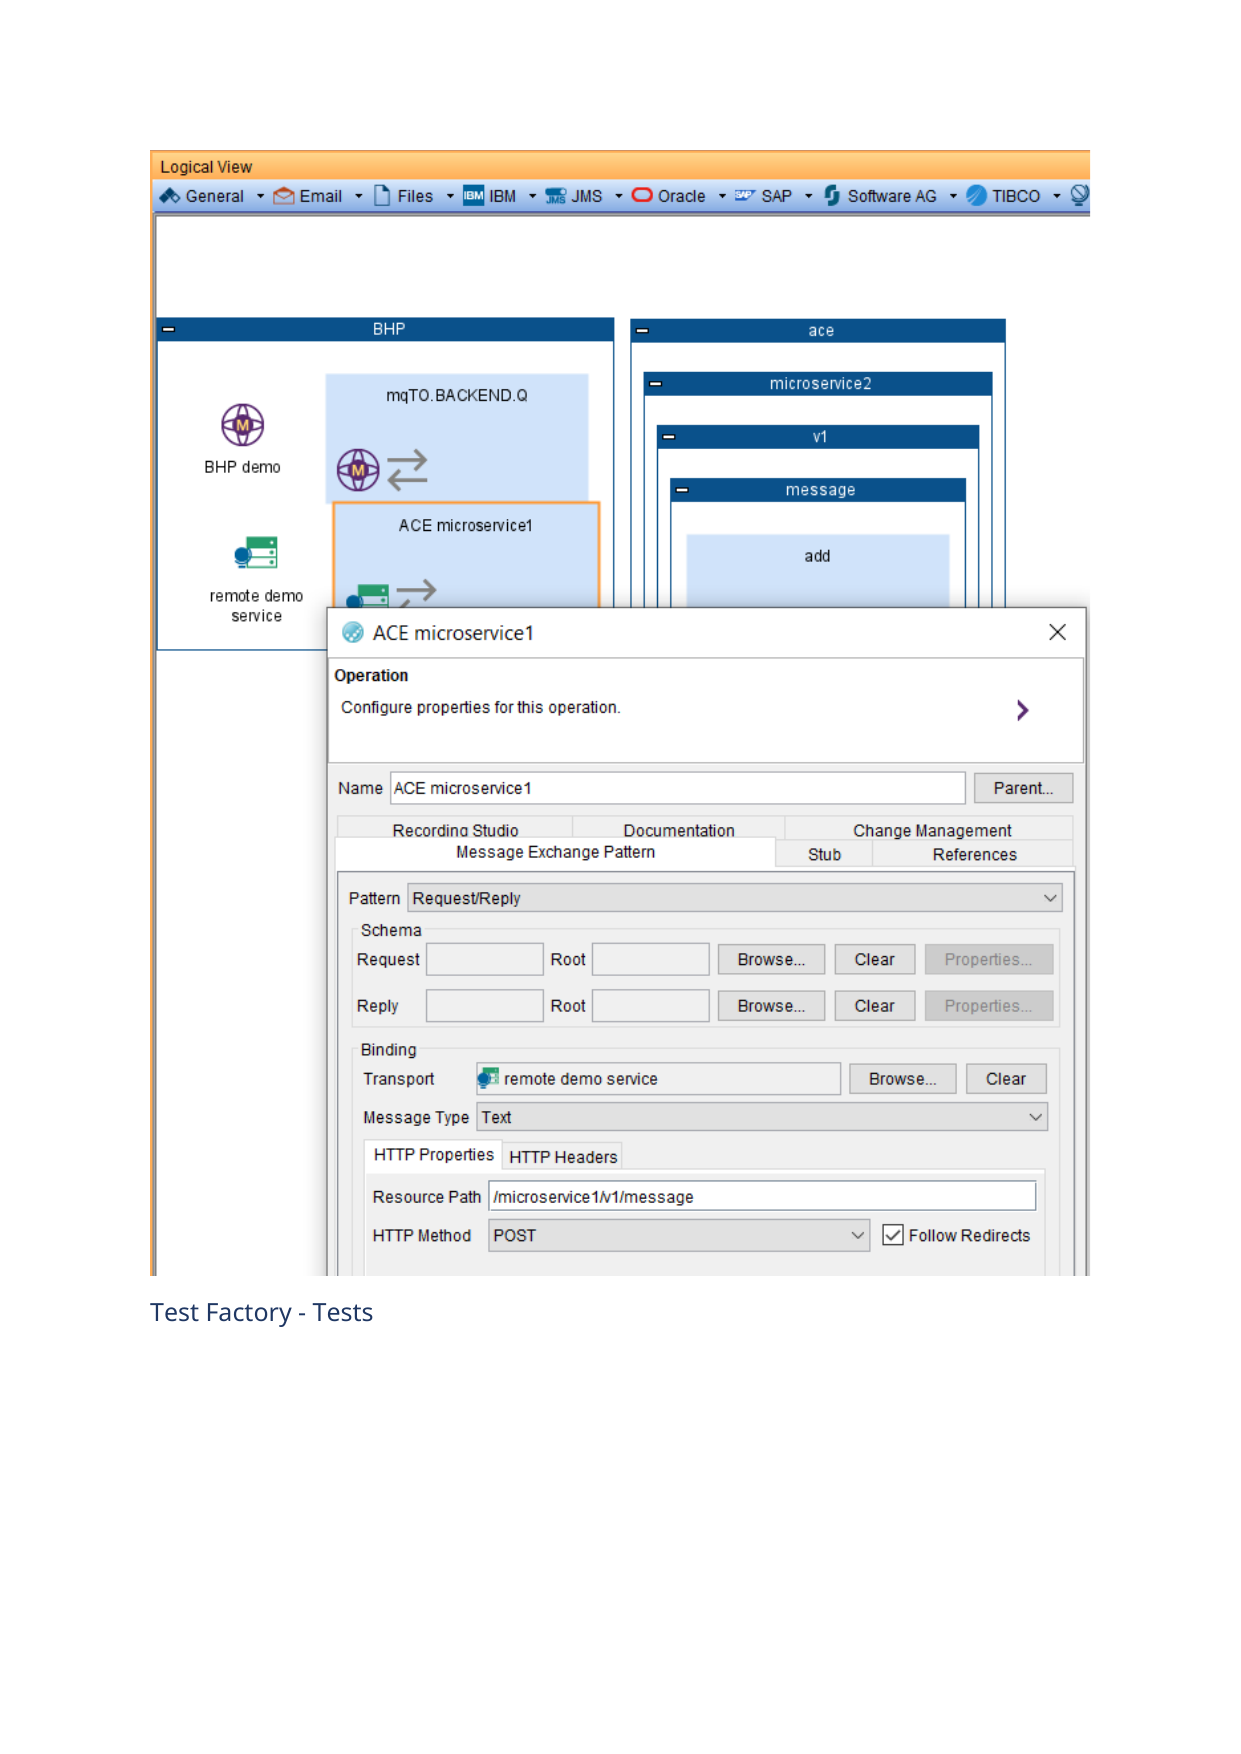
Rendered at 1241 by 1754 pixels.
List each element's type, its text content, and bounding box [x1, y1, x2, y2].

subtitle Test Factory - Tests [150, 1295, 1090, 1329]
picture [150, 150, 1091, 1276]
